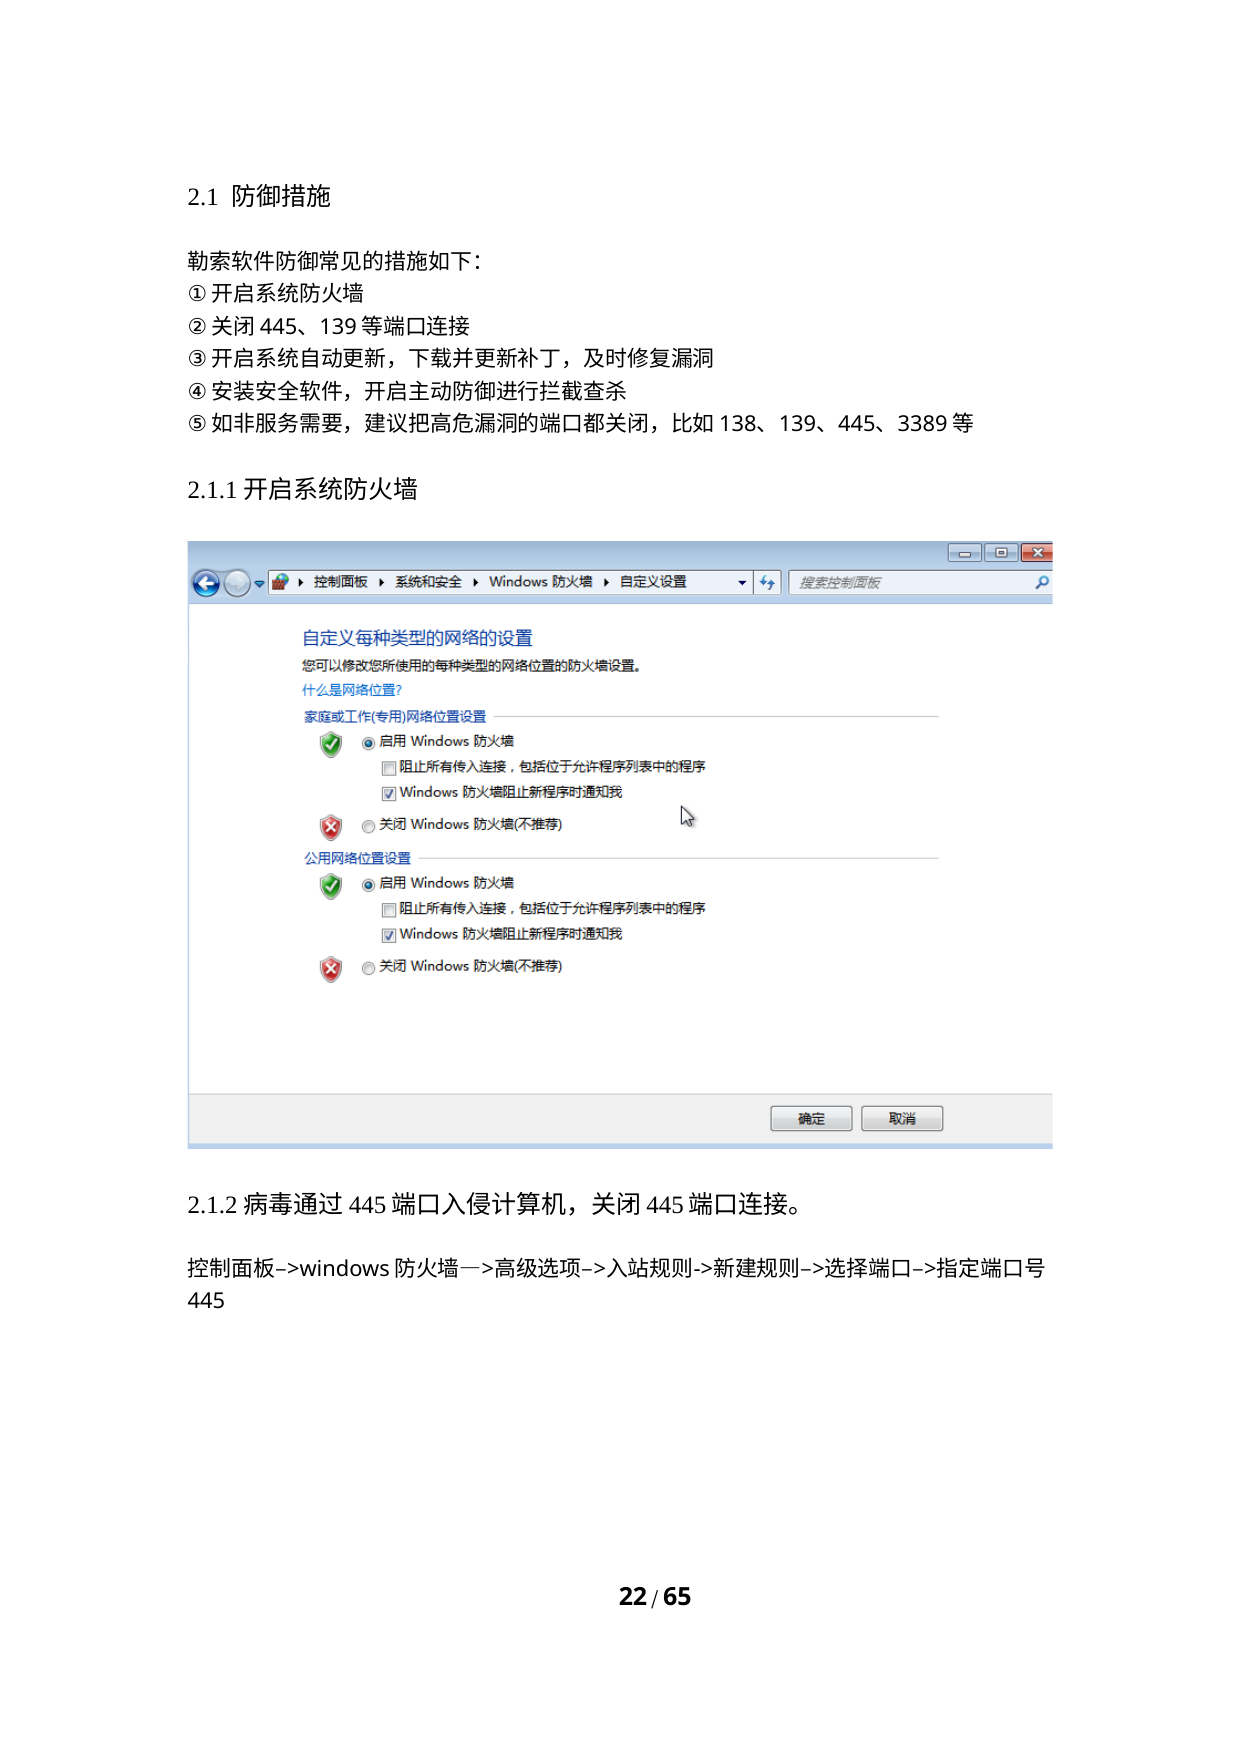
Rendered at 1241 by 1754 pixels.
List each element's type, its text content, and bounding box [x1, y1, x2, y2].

text ④安装安全软件，开启主动防御进行拦截查杀 [187, 374, 1053, 406]
text ③开启系统自动更新，下载并更新补丁，及时修复漏洞 [187, 341, 1053, 374]
subtitle 防御措施 [187, 162, 1053, 227]
text ②关闭445、139等端口连接 [187, 309, 1053, 341]
text 勒索软件防御常见的措施如下： [187, 244, 1053, 276]
text ⑤如非服务需要，建议把高危漏洞的端口都关闭，比如138、139、445、3389等 [187, 406, 1053, 439]
subtitle 病毒通过445端口入侵计算机，关闭445端口连接。 [187, 1170, 1053, 1235]
subtitle 开启系统防火墙 [187, 455, 1053, 520]
picture [187, 541, 1053, 1149]
text ①开启系统防火墙 [187, 276, 1053, 309]
text 控制面板–>windows防火墙—>高级选项–>入站规则->新建规则–>选择端口–>指定端口号445 [187, 1251, 1053, 1316]
